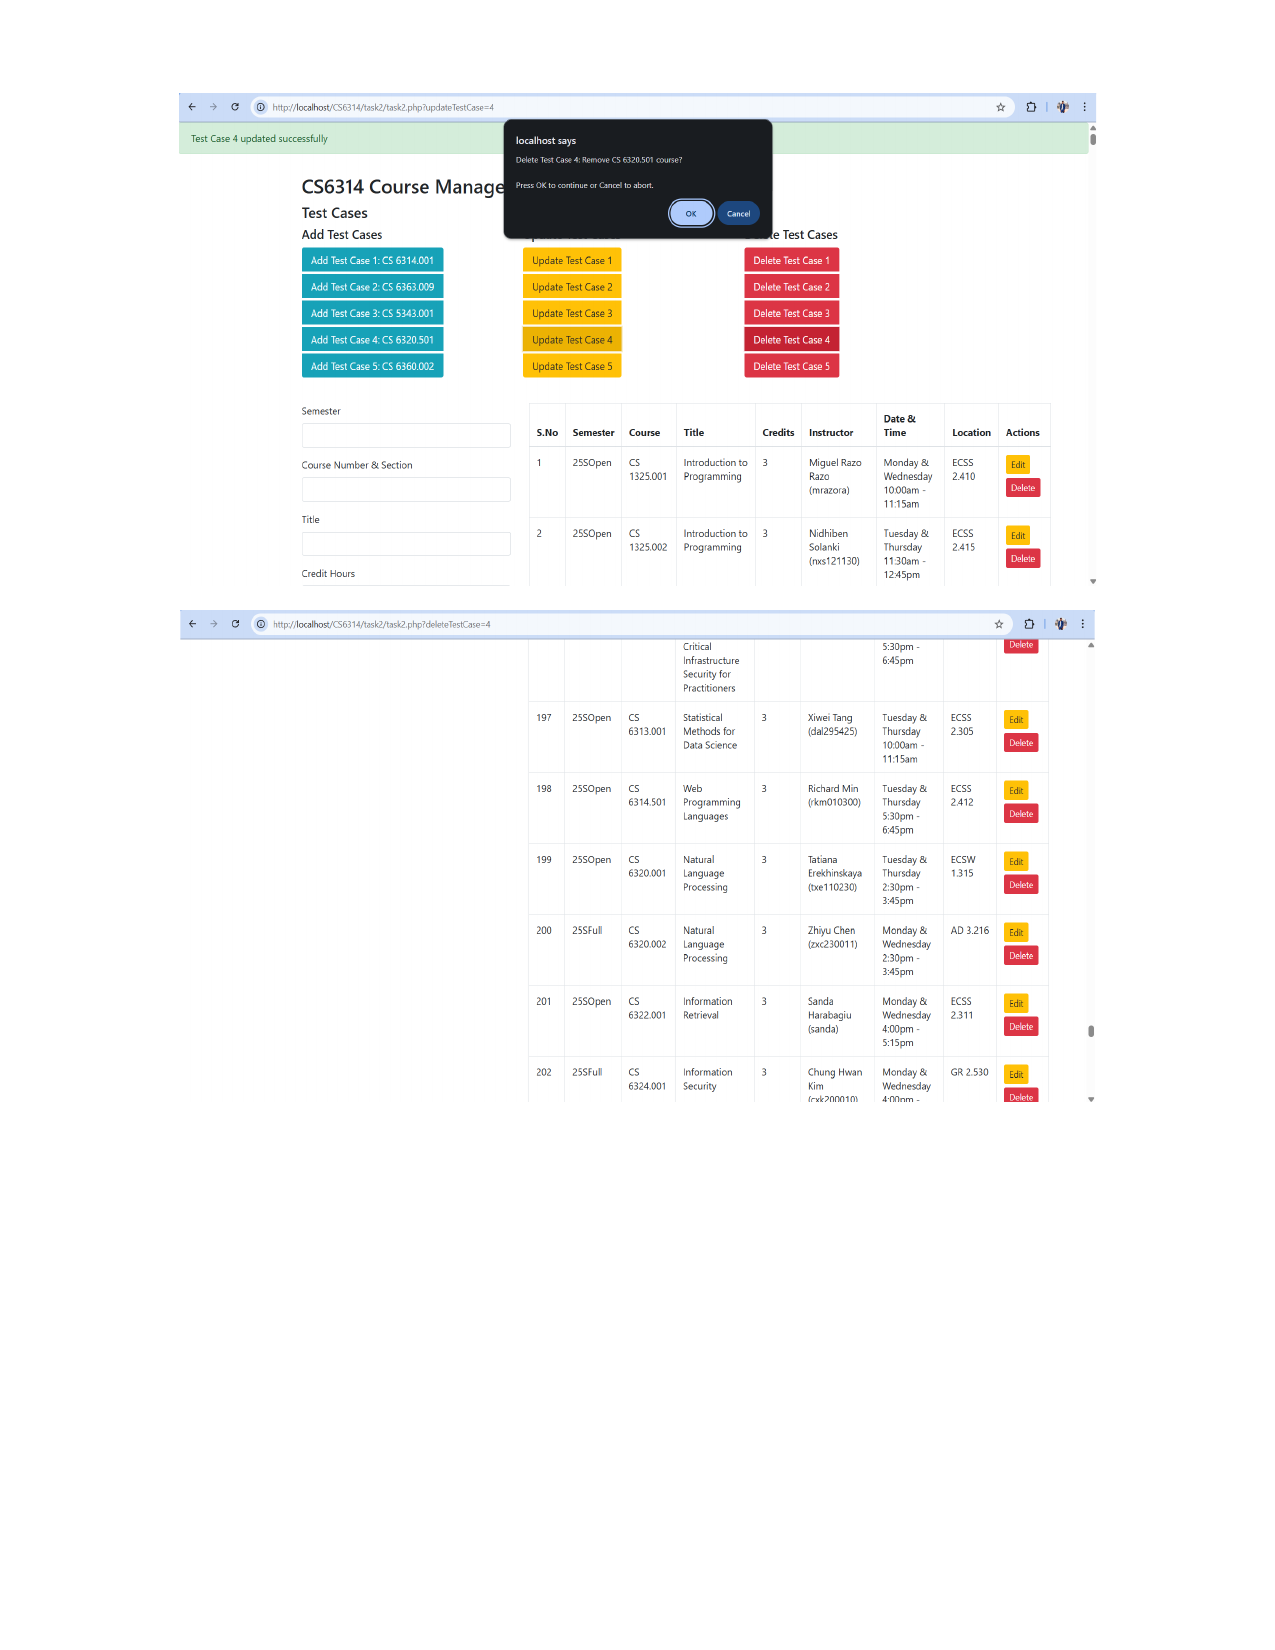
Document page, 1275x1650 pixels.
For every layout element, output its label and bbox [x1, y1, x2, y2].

picture [180, 610, 1095, 1102]
picture [179, 93, 1097, 586]
